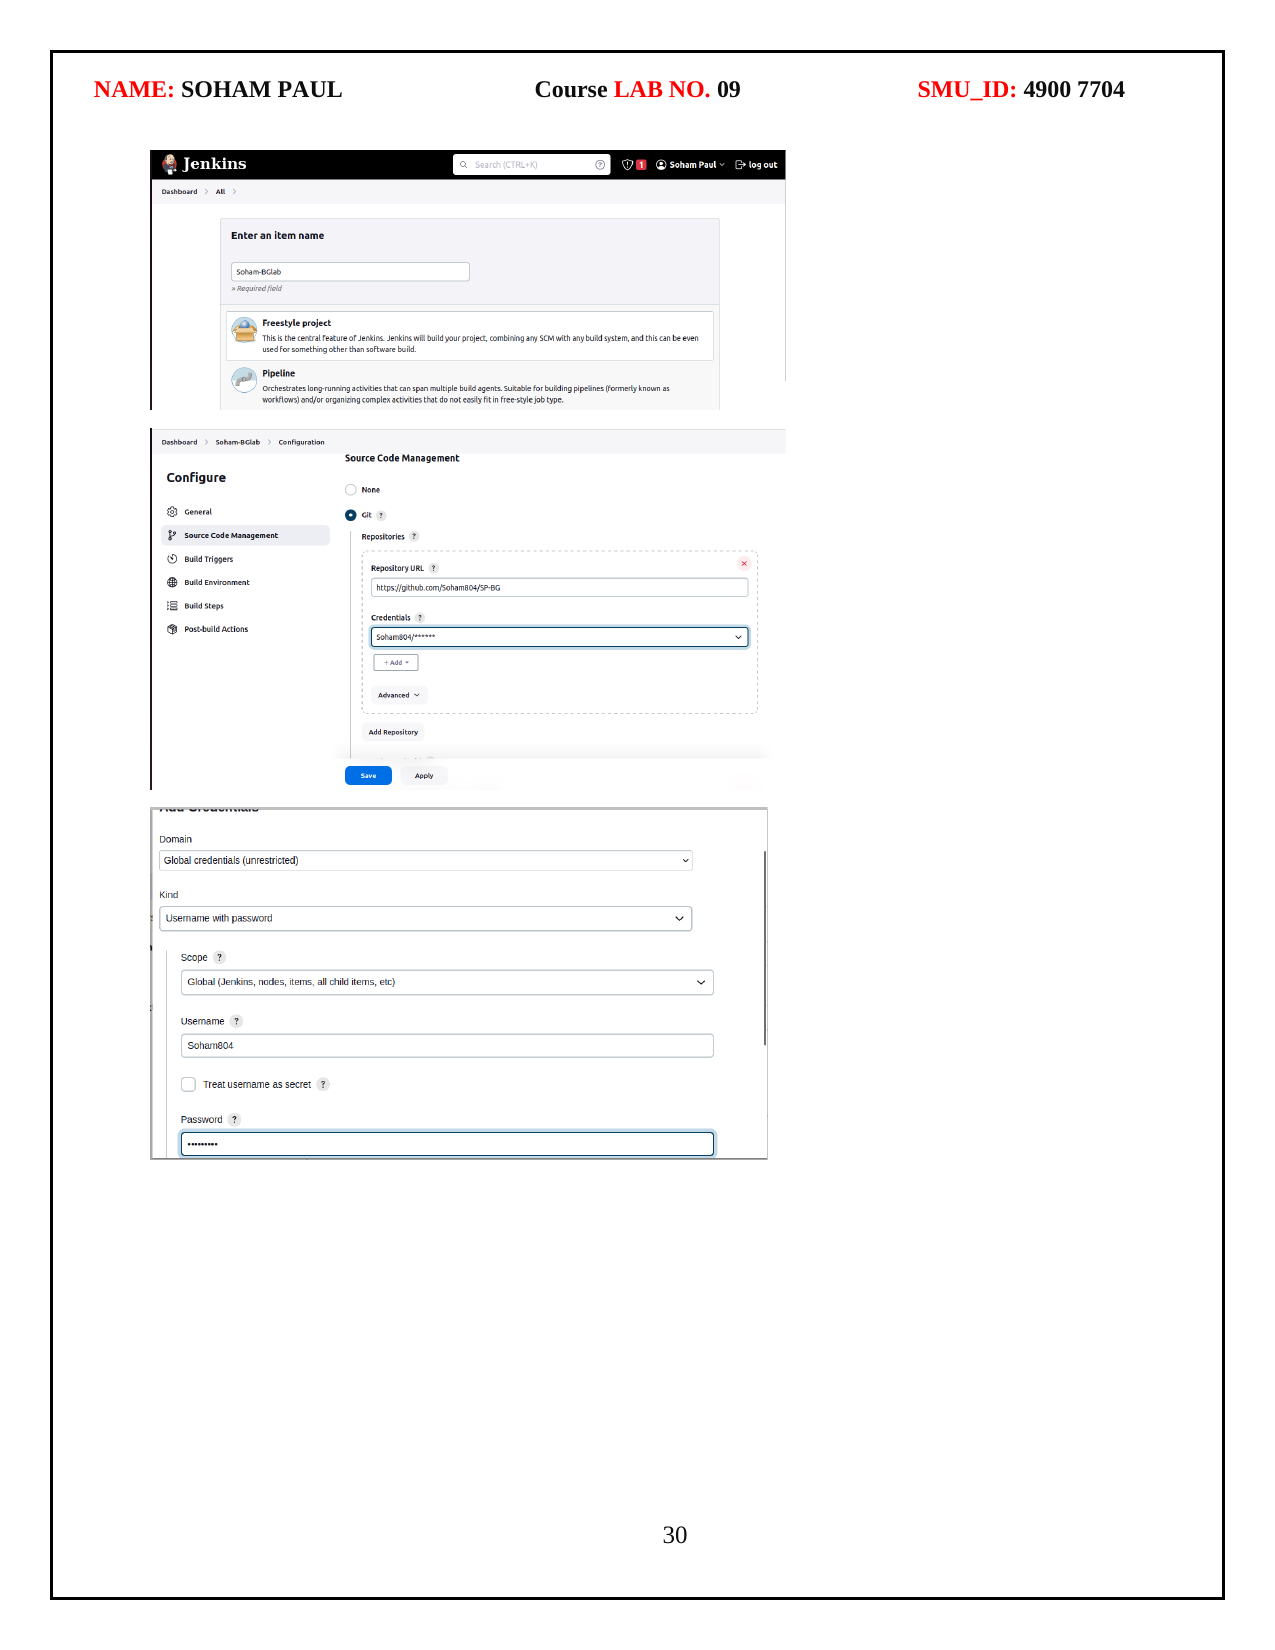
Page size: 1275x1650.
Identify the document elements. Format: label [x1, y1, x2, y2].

picture [150, 807, 768, 1160]
picture [150, 428, 786, 790]
picture [150, 150, 786, 410]
